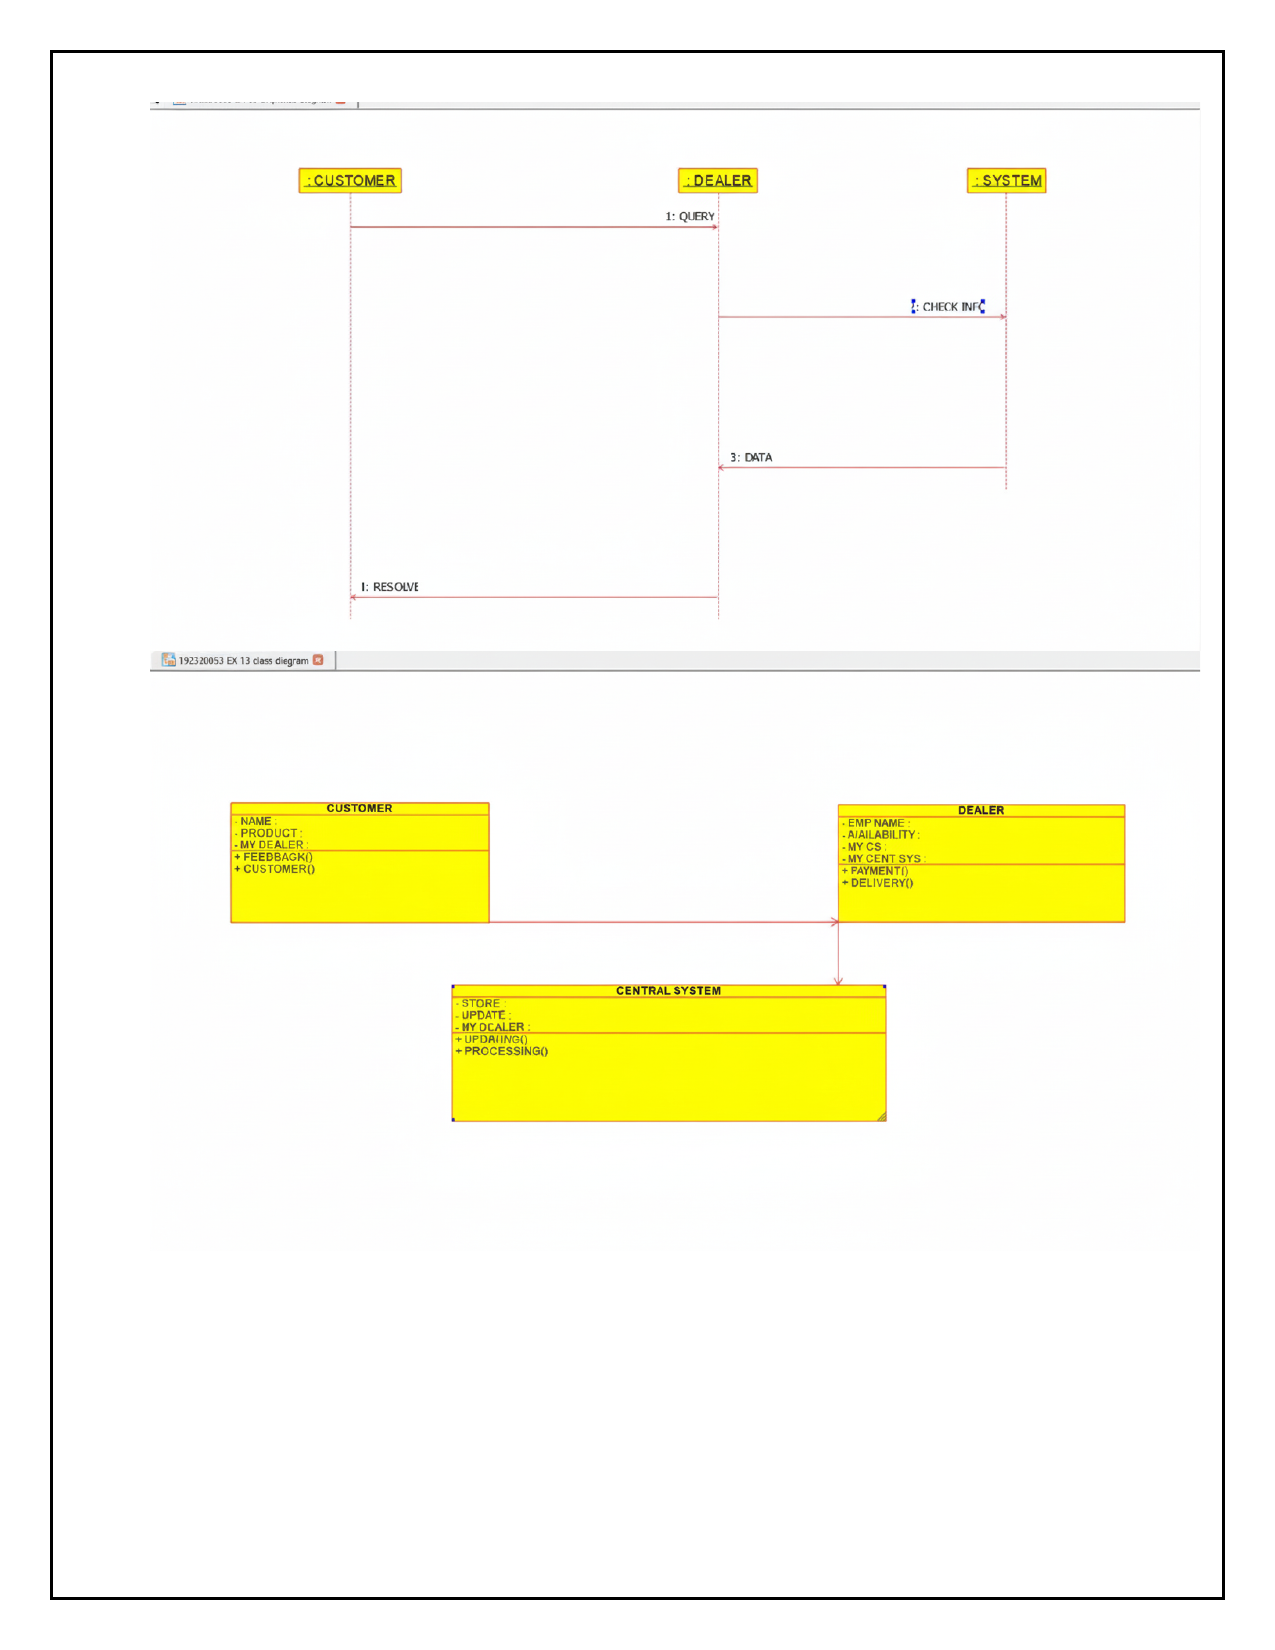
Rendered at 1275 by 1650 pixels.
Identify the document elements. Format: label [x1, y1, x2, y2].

picture [150, 102, 1200, 1251]
